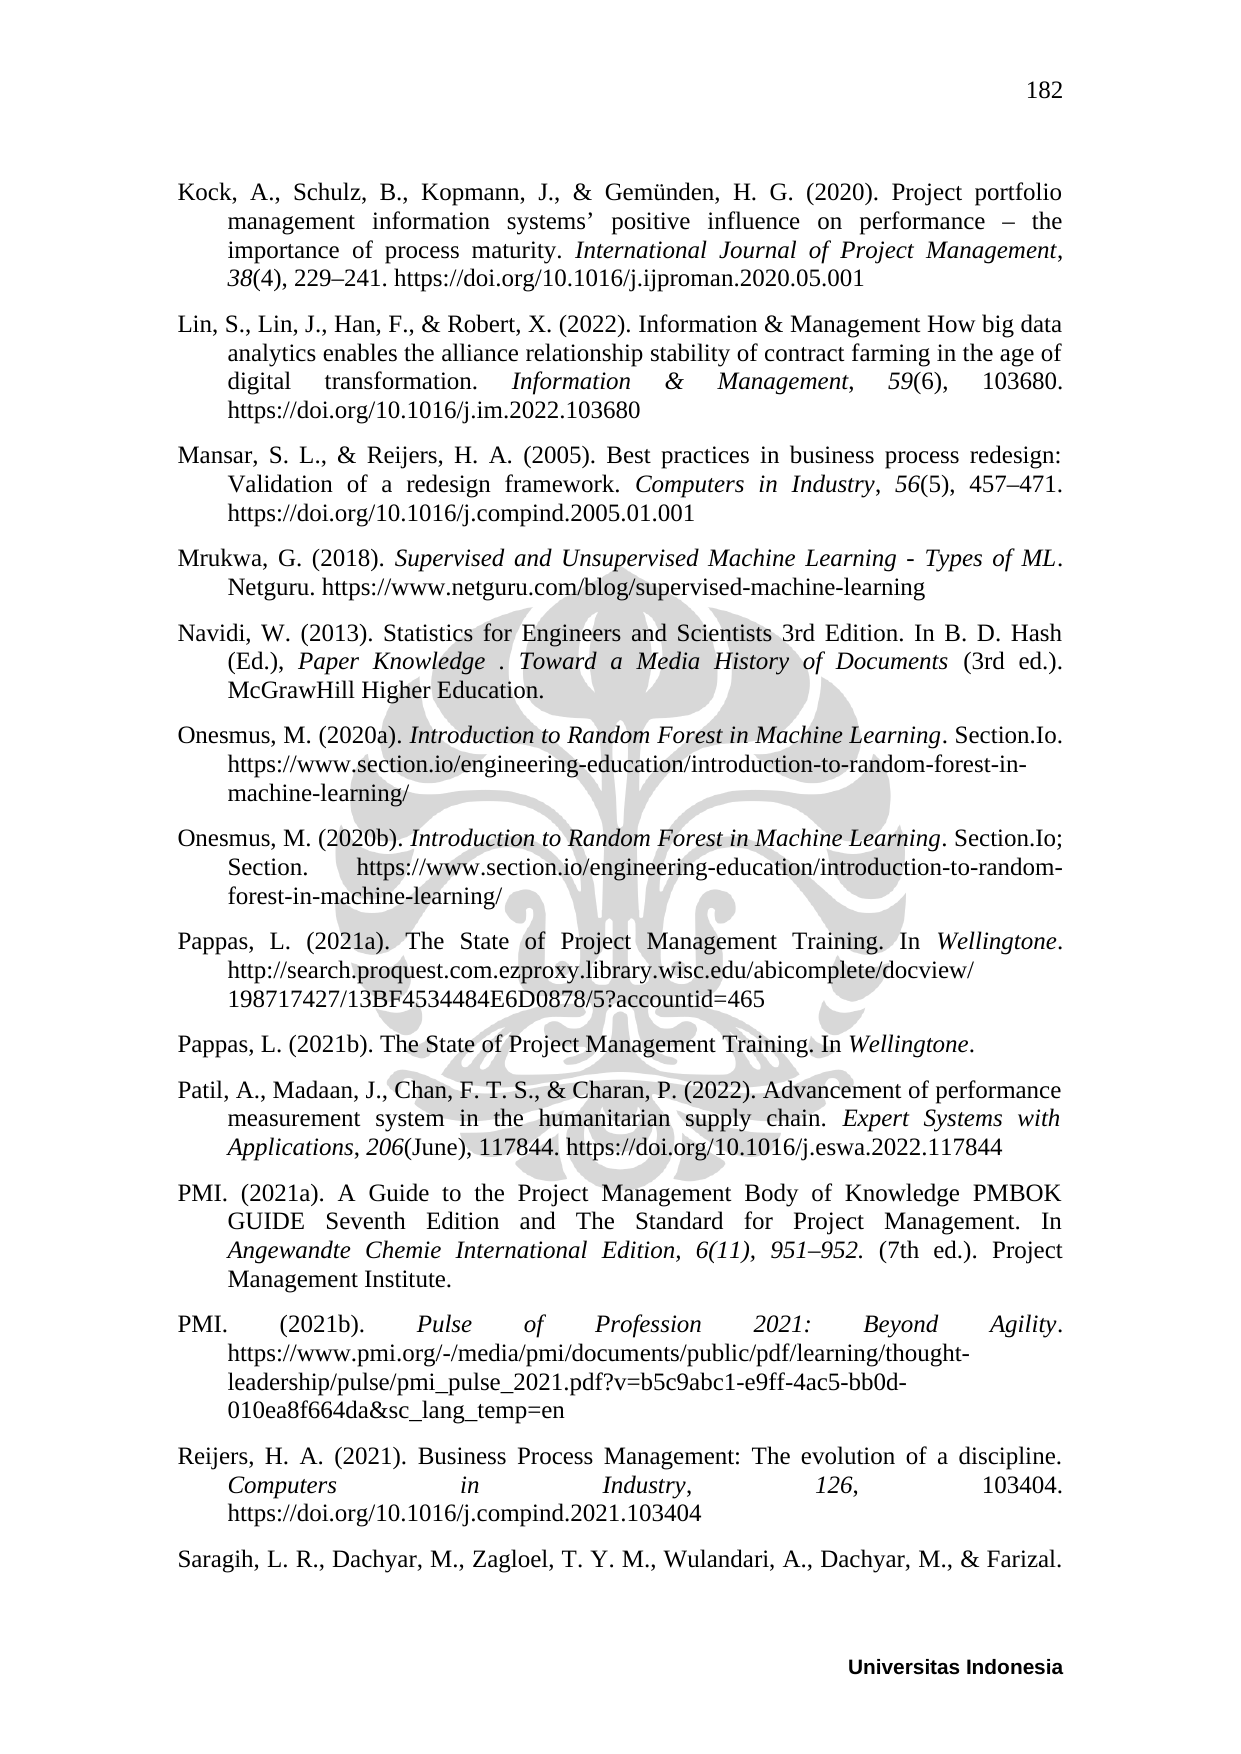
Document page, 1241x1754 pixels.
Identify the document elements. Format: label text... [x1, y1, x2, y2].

text Reijers, H. A. (2021). Business Process Management: The evolution of a discipline. Computers in Industry, 126, 103404. https://doi.org/10.1016/j.compind.2021.103404 [177, 1441, 1063, 1527]
text Navidi, W. (2013). Statistics for Engineers and Scientists 3rd Edition. In B. D. Hash (Ed.), Paper Knowledge . Toward a Media History of Documents (3rd ed.). McGrawHill Higher Education. [177, 618, 1063, 704]
text Kock, A., Schulz, B., Kopmann, J., & Gemünden, H. G. (2020). Project portfolio management information systems’ positive influence on performance – the importance of process maturity. International Journal of Project Management, 38(4), 229–241. https://doi.org/10.1016/j.ijproman.2020.05.001 [177, 177, 1063, 292]
text Mrukwa, G. (2018). Supervised and Unsupervised Machine Learning - Types of ML. Netguru. https://www.netguru.com/blog/supervised-machine-learning [177, 543, 1063, 601]
text Pappas, L. (2021a). The State of Project Management Training. In Wellingtone. http://search.proquest.com.ezproxy.library.wisc.edu/abicomplete/docview/198717427/13BF4534484E6D0878/5?accountid=465 [177, 926, 1063, 1013]
text Patil, A., Madaan, J., Chan, F. T. S., & Charan, P. (2022). Advancement of performance measurement system in the humanitarian supply chain. Expert Systems with Applications, 206(June), 117844. https://doi.org/10.1016/j.eswa.2022.117844 [177, 1075, 1063, 1161]
text Mansar, S. L., & Reijers, H. A. (2005). Best practices in business process redesign: Validation of a redesign framework. Computers in Industry, 56(5), 457–471. https://doi.org/10.1016/j.compind.2005.01.001 [177, 441, 1063, 527]
text PMI. (2021b). Pulse of Profession 2021: Beyond Agility. https://www.pmi.org/-/media/pmi/documents/public/pdf/learning/thought-leadership/pulse/pmi_pulse_2021.pdf?v=b5c9abc1-e9ff-4ac5-bb0d-010ea8f664da&sc_lang_temp=en [177, 1309, 1063, 1424]
text Onesmus, M. (2020a). Introduction to Random Forest in Machine Learning. Section.Io. https://www.section.io/engineering-education/introduction-to-random-forest-in-machine-learning/ [177, 721, 1063, 807]
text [177, 1544, 1063, 1573]
text Pappas, L. (2021b). The State of Project Management Training. In Wellingtone. [177, 1029, 1063, 1058]
text PMI. (2021a). A Guide to the Project Management Body of Knowledge PMBOK GUIDE Seventh Edition and The Standard for Project Management. In Angewandte Chemie International Edition, 6(11), 951–952. (7th ed.). Project Management Institute. [177, 1178, 1063, 1293]
text Onesmus, M. (2020b). Introduction to Random Forest in Machine Learning. Section.Io; Section. https://www.section.io/engineering-education/introduction-to-random-forest-in-machine-learning/ [177, 823, 1063, 910]
text Lin, S., Lin, J., Han, F., & Robert, X. (2022). Information & Management How big data analytics enables the alliance relationship stability of contract farming in the age of digital transformation. Information & Management, 59(6), 103680. https://doi.org/10.1016/j.im.2022.103680 [177, 309, 1063, 424]
